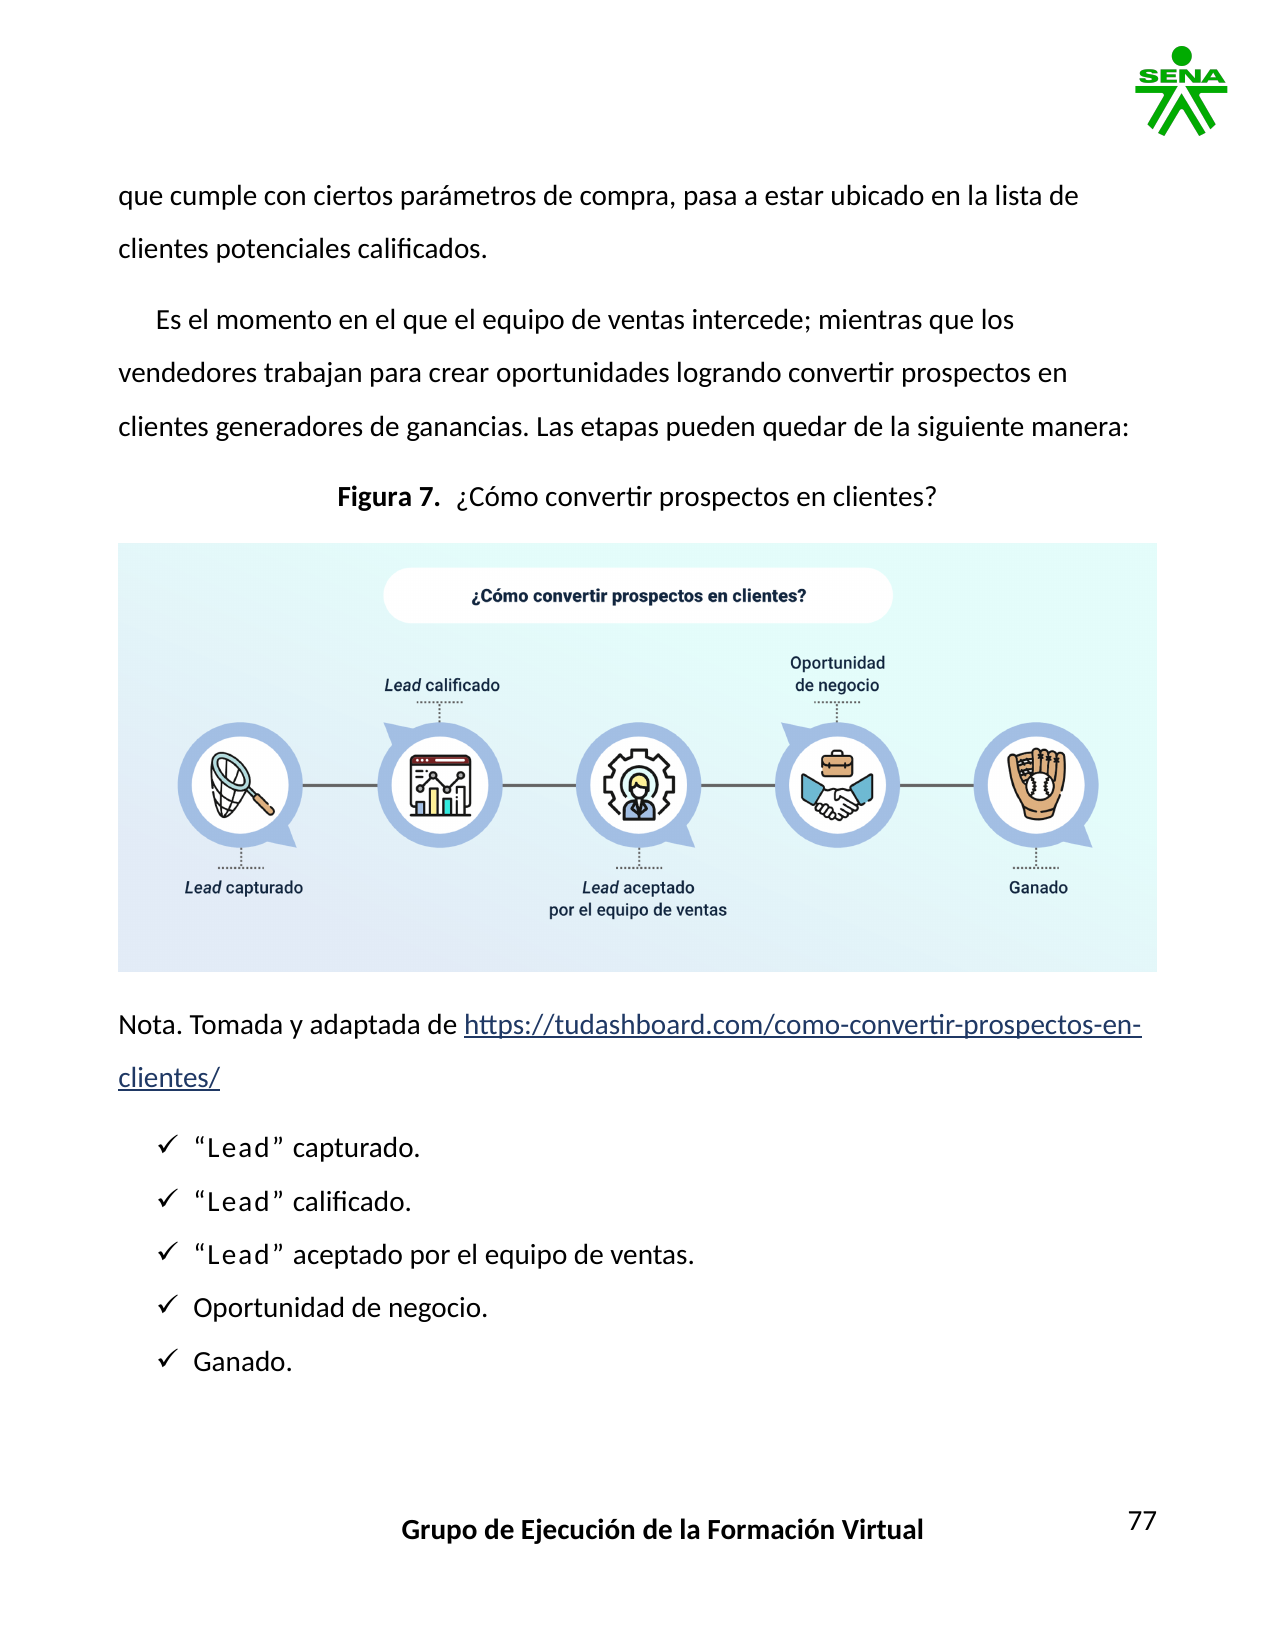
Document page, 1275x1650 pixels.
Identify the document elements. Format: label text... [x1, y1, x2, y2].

list “Lead” calificado. [156, 1183, 1157, 1218]
list Oportunidad de negocio. [156, 1289, 1157, 1325]
text Nota. Tomada y adaptada de https://tudashboard.com/como-convertir-prospectos-en-clientes/ [118, 1006, 1157, 1095]
picture [118, 543, 1157, 972]
list “Lead” aceptado por el equipo de ventas. [156, 1236, 1157, 1272]
list Ganado. [156, 1343, 1157, 1379]
text ¿Cómo convertir prospectos en clientes? [118, 478, 1157, 513]
list “Lead” capturado. [156, 1129, 1157, 1165]
picture [1135, 46, 1228, 136]
text Es el momento en el que el equipo de ventas intercede; mientras que los vendedores trabajan para crear oportunidades logrando convertir prospectos en clientes generadores de ganancias. Las etapas pueden quedar de la siguiente manera: [118, 301, 1157, 443]
